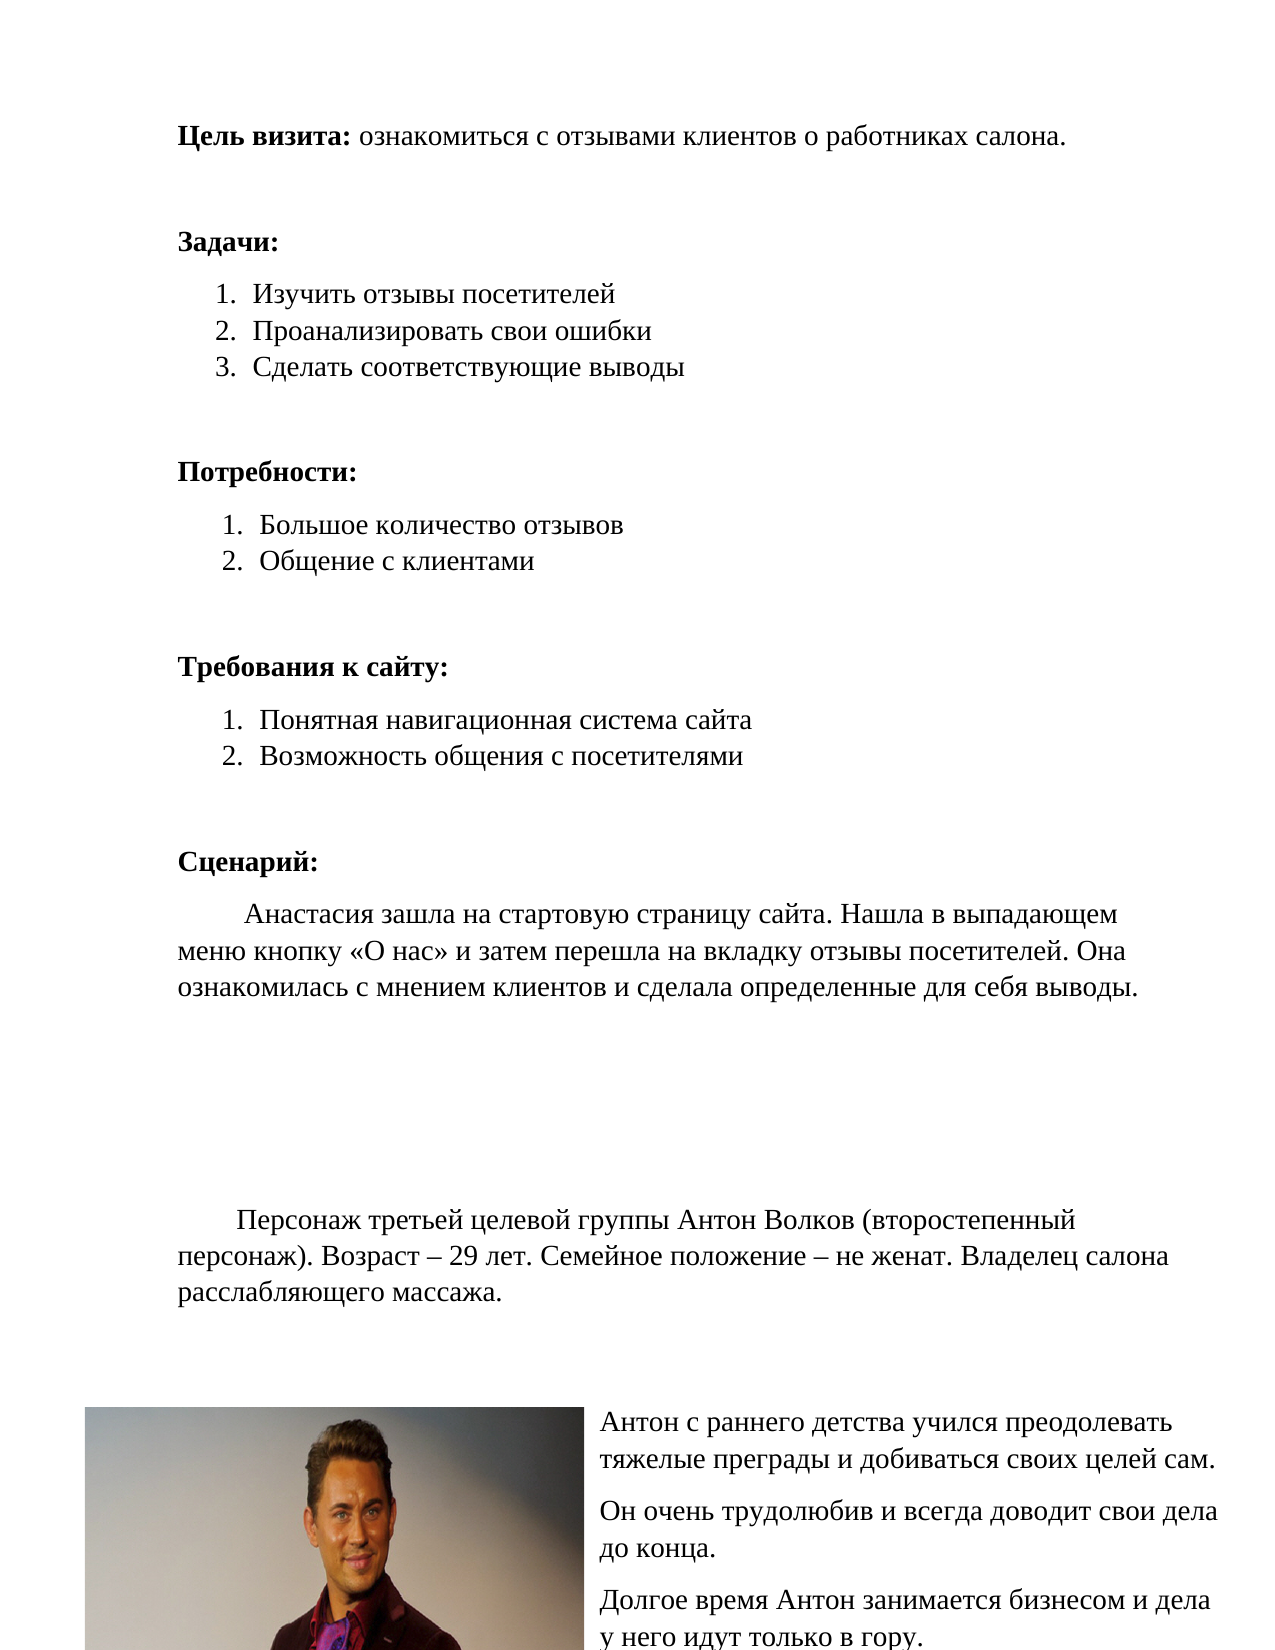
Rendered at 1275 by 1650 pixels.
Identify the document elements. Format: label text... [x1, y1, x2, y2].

list Проанализировать свои ошибки [215, 313, 1186, 346]
text Задачи: [177, 224, 1186, 257]
list Общение с клиентами [222, 543, 1186, 577]
text Анастасия зашла на стартовую страницу сайта. Нашла в выпадающем меню кнопку «О нас» и затем перешла на вкладку отзывы посетителей. Она ознакомилась с мнением клиентов и сделала определенные для себя выводы. [177, 896, 1186, 1002]
list Понятная навигационная система сайта [222, 702, 1186, 735]
text Цель визита: ознакомиться с отзывами клиентов о работниках салона. [177, 118, 1186, 152]
text Потребности: [177, 454, 1186, 488]
list Изучить отзывы посетителей [215, 277, 1186, 310]
picture [84, 1407, 584, 1650]
list Возможность общения с посетителями [222, 738, 1186, 772]
list Персонаж третьей целевой группы Антон Волков (второстепенный персонаж). Возраст – 29 лет. Семейное положение – не женат. Владелец салона расслабляющего массажа. [177, 1202, 1186, 1308]
text Требования к сайту: [177, 649, 1186, 683]
list Большое количество отзывов [222, 507, 1186, 541]
list Сделать соответствующие выводы [215, 349, 1186, 382]
text Сценарий: [177, 844, 1186, 877]
